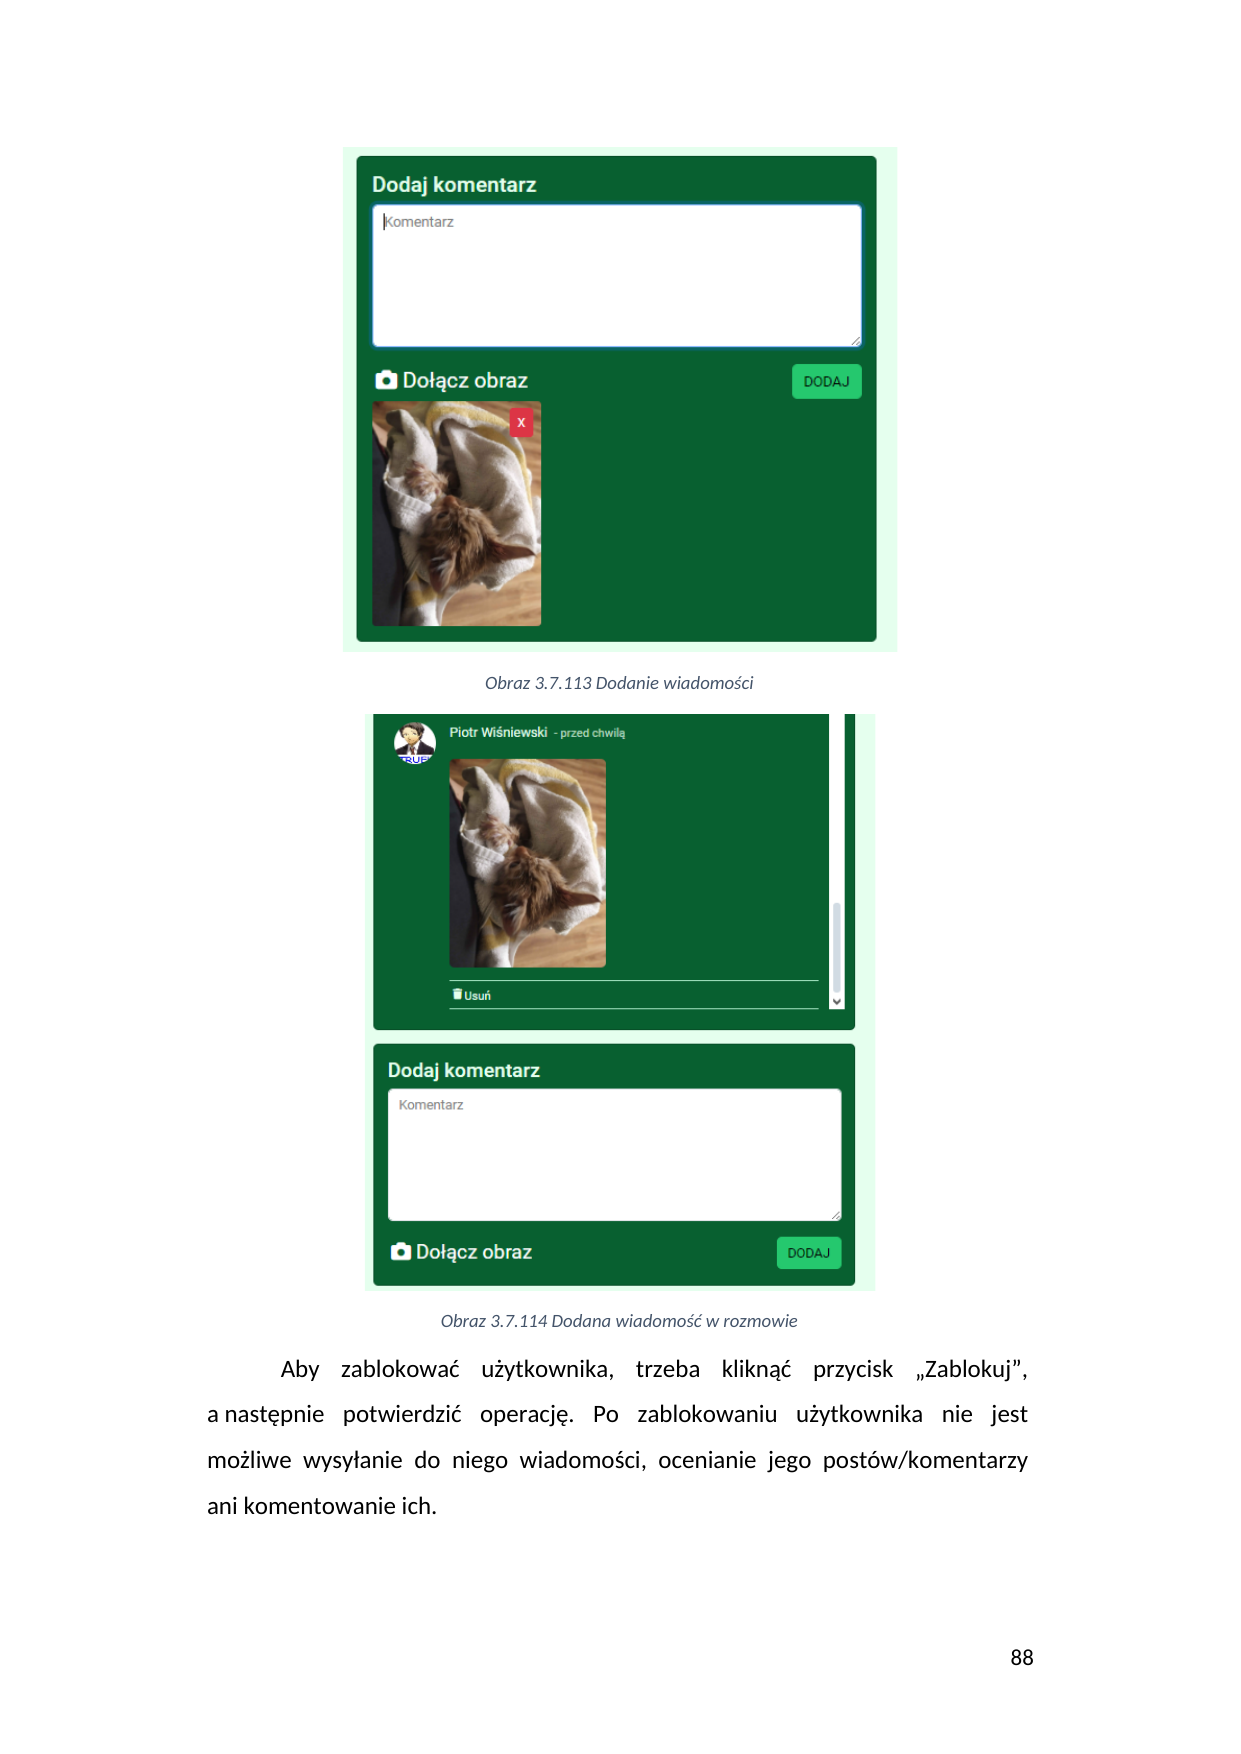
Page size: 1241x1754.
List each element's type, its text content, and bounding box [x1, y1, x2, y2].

picture [342, 147, 898, 652]
text Aby zablokować użytkownika, trzeba kliknąć przycisk „Zablokuj”, a następnie potwierdzić operację. Po zablokowaniu użytkownika nie jest możliwe wysyłanie do niego wiadomości, ocenianie jego postów/komentarzy ani komentowanie ich. [207, 1353, 1029, 1521]
picture [364, 714, 876, 1291]
